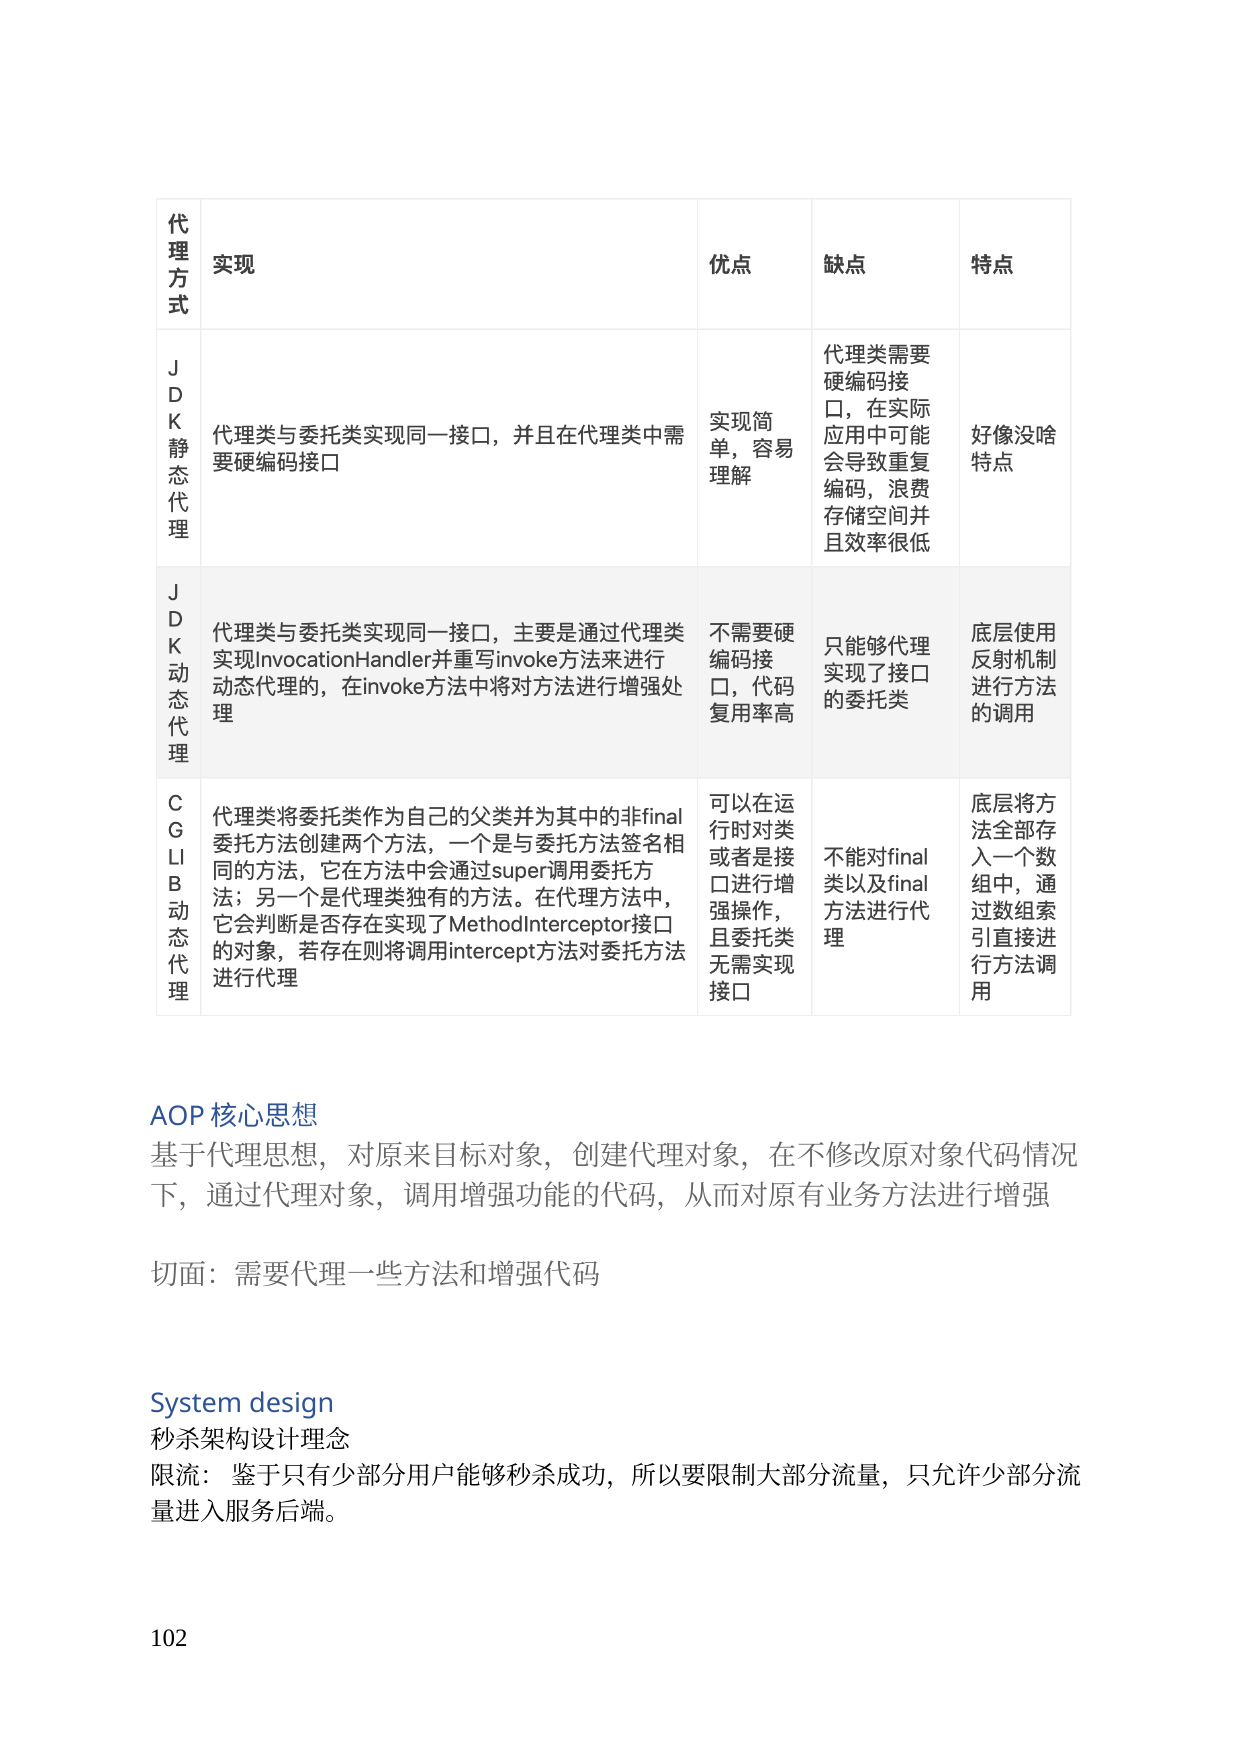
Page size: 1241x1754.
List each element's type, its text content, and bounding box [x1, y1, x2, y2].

text 限流： 鉴于只有少部分用户能够秒杀成功，所以要限制大部分流量，只允许少部分流量进入服务后端。 [150, 1456, 1090, 1528]
subtitle AOP核心思想 [150, 1094, 1090, 1133]
picture [150, 195, 1090, 1032]
subtitle System design [150, 1383, 1090, 1420]
text 秒杀架构设计理念 [150, 1420, 1090, 1456]
text 基于代理思想，对原来目标对象，创建代理对象，在不修改原对象代码情况下，通过代理对象，调用增强功能的代码，从而对原有业务方法进行增强 切面：需要代理一些方法和增强代码 [150, 1133, 1090, 1293]
